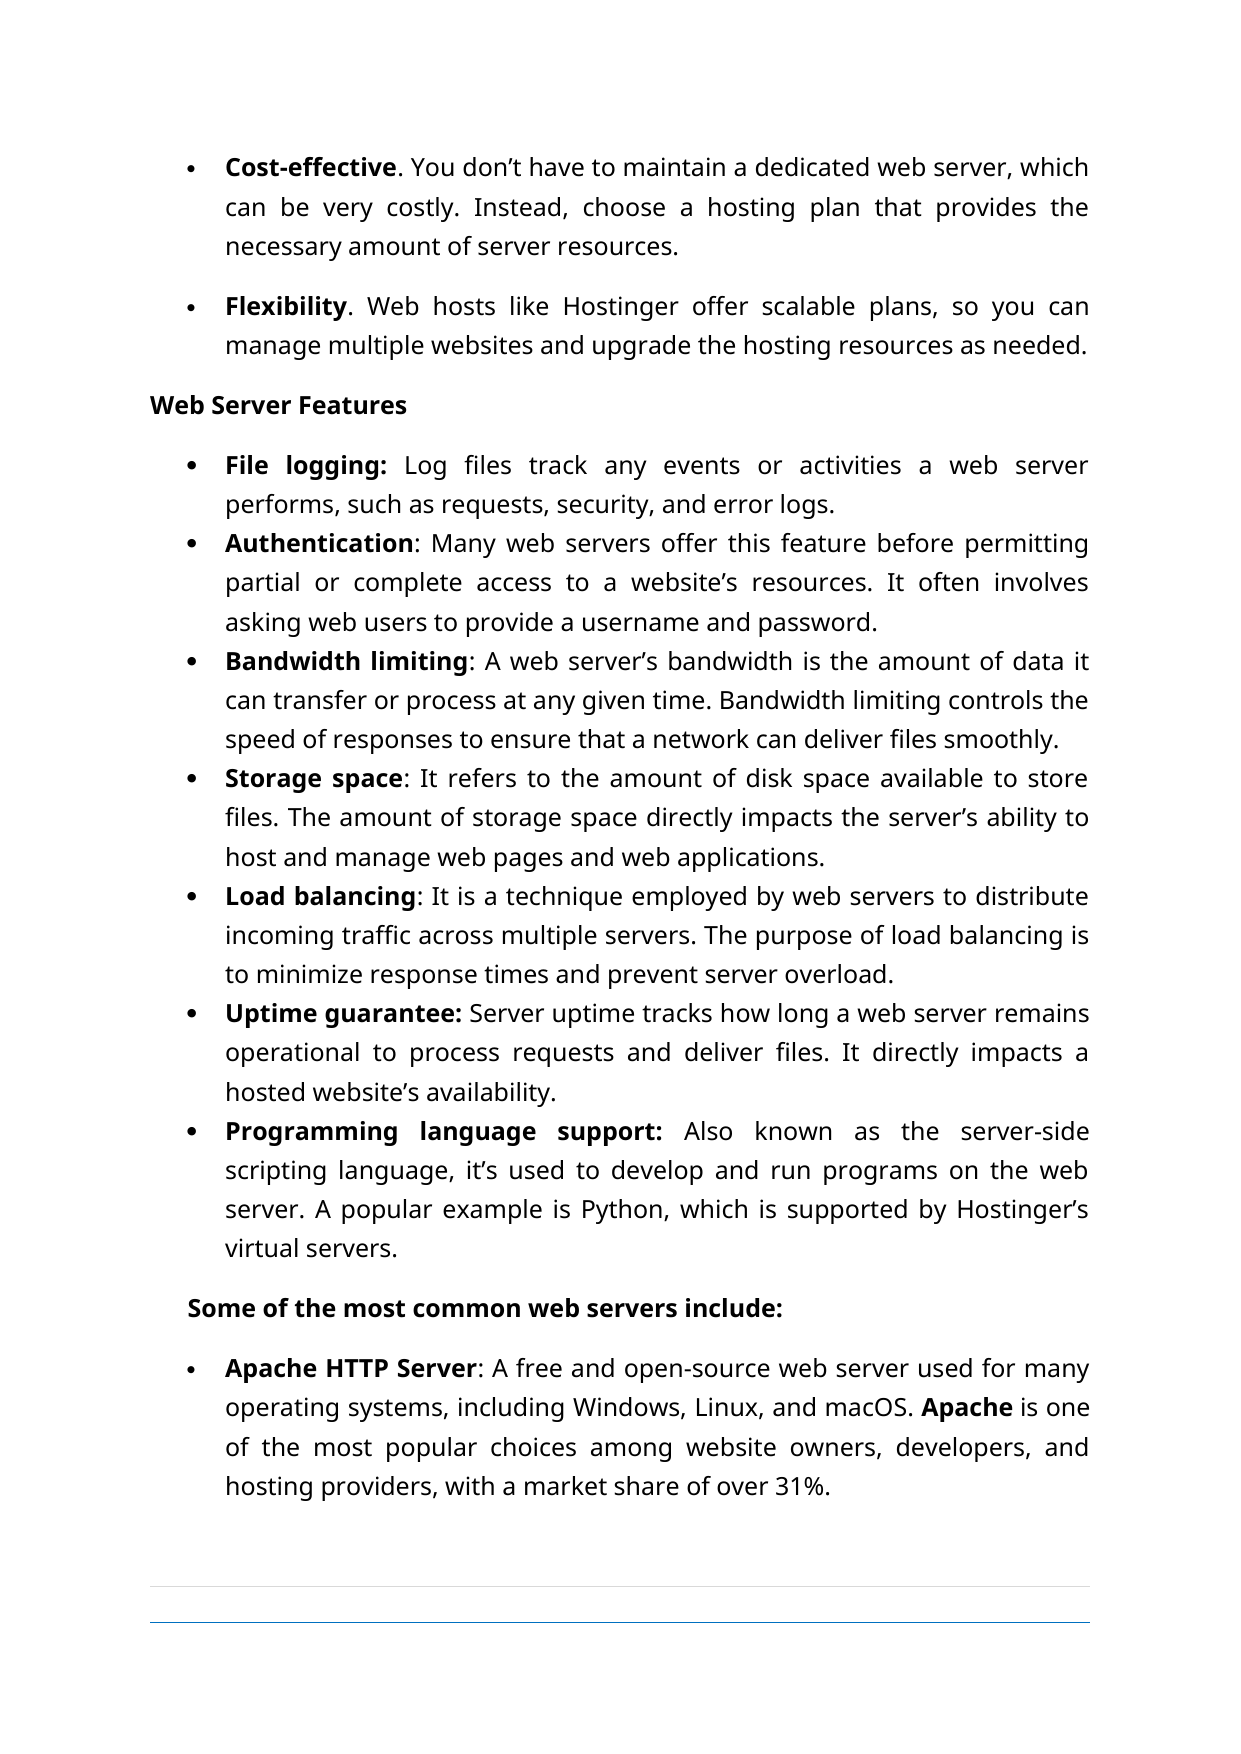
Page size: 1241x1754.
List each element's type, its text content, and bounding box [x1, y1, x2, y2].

text Some of the most common web servers include: [187, 1291, 1090, 1325]
list Bandwidth limiting: A web server’s bandwidth is the amount of data it can transfer or process at any given time. Bandwidth limiting controls the speed of responses to ensure that a network can deliver files smoothly. [187, 643, 1090, 756]
list Flexibility. Web hosts like Hostinger offer scalable plans, so you can manage multiple websites and upgrade the hosting resources as needed. [187, 288, 1090, 362]
list Programming language support: Also known as the server-side scripting language, it’s used to develop and run programs on the web server. A popular example is Python, which is supported by Hostinger’s virtual servers. [187, 1113, 1090, 1265]
list Load balancing: It is a technique employed by web servers to distribute incoming traffic across multiple servers. The purpose of load balancing is to minimize response times and prevent server overload. [187, 878, 1090, 991]
list Uptime guarantee: Server uptime tracks how long a web server remains operational to process requests and deliver files. It directly impacts a hosted website’s availability. [187, 996, 1090, 1108]
list File logging: Log files track any events or activities a web server performs, such as requests, security, and error logs. [187, 447, 1090, 521]
list Storage space: It refers to the amount of disk space available to store files. The amount of storage space directly impacts the server’s ability to host and manage web pages and web applications. [187, 761, 1090, 873]
list Apache HTTP Server: A free and open-source web server used for many operating systems, including Windows, Linux, and macOS. Apache is one of the most popular choices among website owners, developers, and hosting providers, with a market share of over 31%. [187, 1351, 1090, 1502]
text Web Server Features [150, 387, 1090, 422]
list Authentication: Many web servers offer this feature before permitting partial or complete access to a website’s resources. It often involves asking web users to provide a username and password. [187, 526, 1090, 638]
list Cost-effective. You don’t have to maintain a dedicated web server, which can be very costly. Instead, choose a hosting plan that provides the necessary amount of server resources. [187, 150, 1090, 262]
